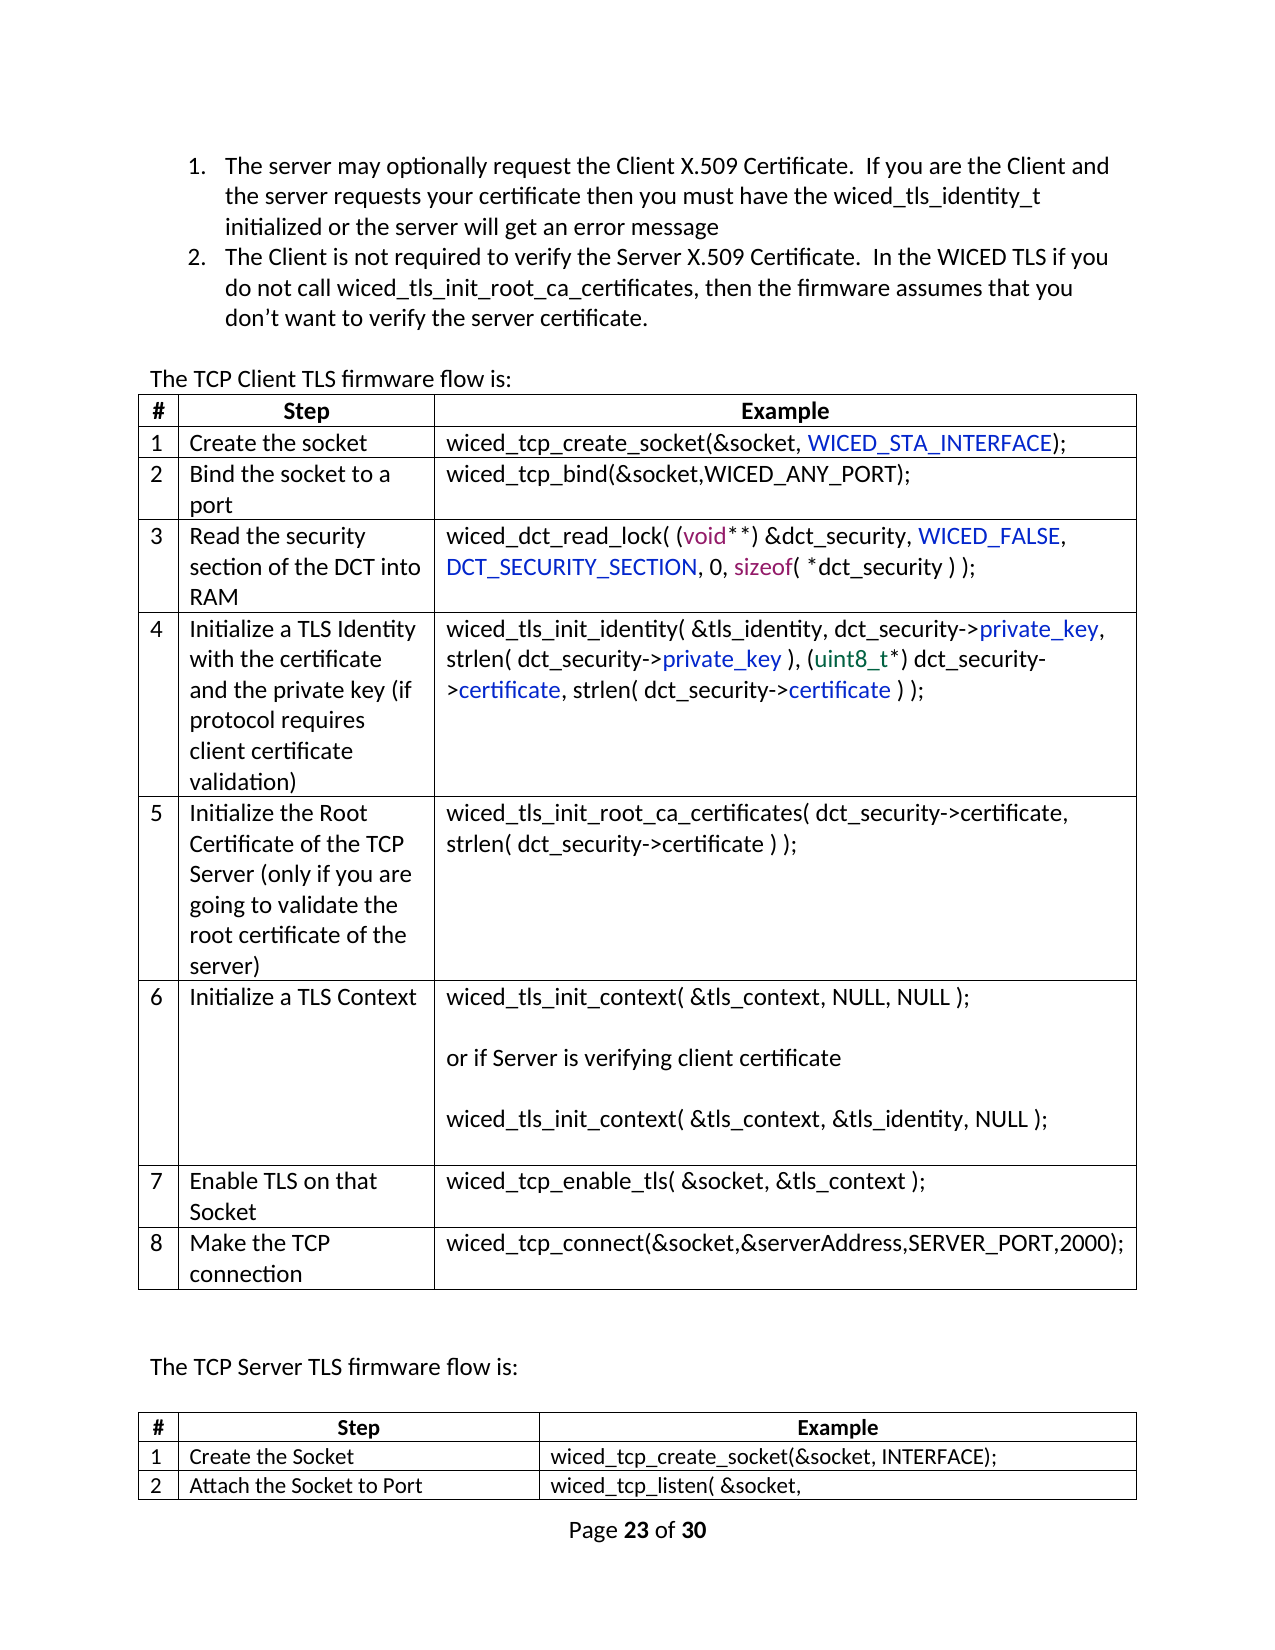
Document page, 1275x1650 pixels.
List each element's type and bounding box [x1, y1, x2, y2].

table_cell [435, 613, 1136, 796]
table_cell [179, 1471, 539, 1499]
table_cell [139, 427, 178, 457]
table_cell [435, 797, 1136, 980]
table_cell [179, 797, 434, 980]
table_header [540, 1413, 1136, 1441]
table_header [179, 1413, 539, 1441]
table_cell [435, 458, 1136, 519]
table_cell [179, 981, 434, 1164]
table_cell [179, 1442, 539, 1470]
table_header [179, 395, 434, 426]
table_cell [435, 427, 1136, 457]
table_cell [179, 458, 434, 519]
table_cell [179, 1166, 434, 1227]
table_cell [139, 1166, 178, 1227]
table_cell [139, 797, 178, 980]
table_cell [179, 520, 434, 612]
table_cell [139, 1442, 178, 1470]
table_cell [139, 613, 178, 796]
table_cell [139, 520, 178, 612]
table_header [139, 395, 178, 426]
table_cell [139, 458, 178, 519]
table_cell [540, 1442, 1136, 1470]
table_cell [435, 1228, 1136, 1289]
table_cell [435, 1166, 1136, 1227]
table_cell [435, 981, 1136, 1164]
table_header [139, 1413, 178, 1441]
table_cell [179, 613, 434, 796]
table_cell [179, 1228, 434, 1289]
table_cell [179, 427, 434, 457]
table_cell [435, 520, 1136, 612]
table_cell [139, 1471, 178, 1499]
table_cell [139, 1228, 178, 1289]
table_header [435, 395, 1136, 426]
table_cell [540, 1471, 1136, 1499]
table_cell [139, 981, 178, 1164]
